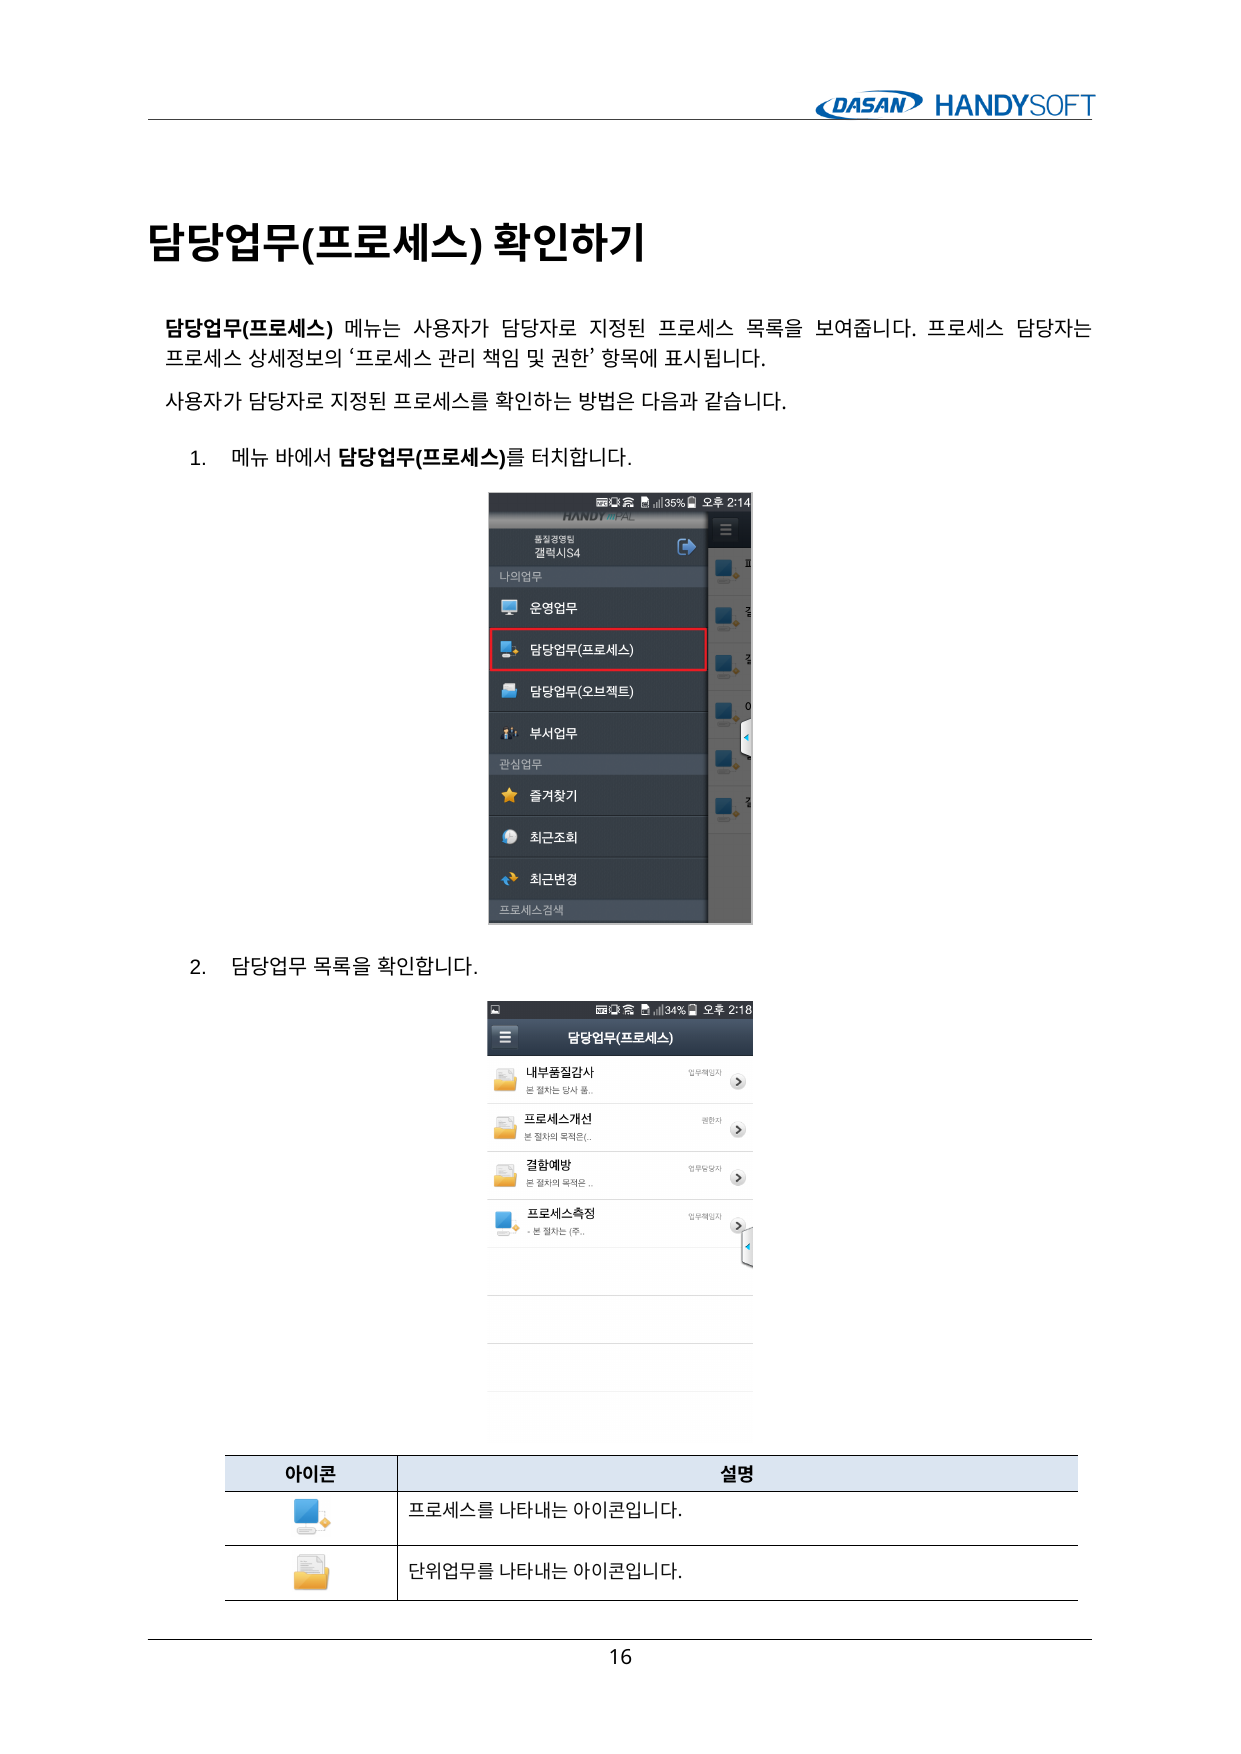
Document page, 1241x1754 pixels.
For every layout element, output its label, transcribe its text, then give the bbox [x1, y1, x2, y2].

subtitle 담당업무(프로세스) 확인하기 [148, 210, 1092, 271]
text 사용자가 담당자로 지정된 프로세스를 확인하는 방법은 다음과 같습니다. [165, 386, 1092, 416]
picture [815, 88, 1096, 121]
picture [489, 493, 751, 923]
table_cell 단위업무를 나타내는 아이콘입니다. [398, 1546, 1078, 1600]
table_cell [225, 1492, 397, 1545]
table_cell [225, 1546, 397, 1600]
text 담당업무 목록을 확인합니다. [189, 950, 1092, 980]
picture [290, 1495, 332, 1537]
table_cell 프로세스를 나타내는 아이콘입니다. [398, 1492, 1078, 1545]
table_header 아이콘 [225, 1456, 397, 1491]
list 메뉴 바에서 담당업무(프로세스)를 터치합니다. [189, 441, 1092, 471]
table_header 설명 [398, 1456, 1078, 1491]
text 담당업무(프로세스) 메뉴는 사용자가 담당자로 지정된 프로세스 목록을 보여줍니다. 프로세스 담당자는 프로세스 상세정보의 ‘프로세스 관리 책임 및 권한’ 항목에 표시됩니다. [165, 312, 1092, 373]
picture [291, 1550, 331, 1592]
picture [487, 1001, 753, 1443]
